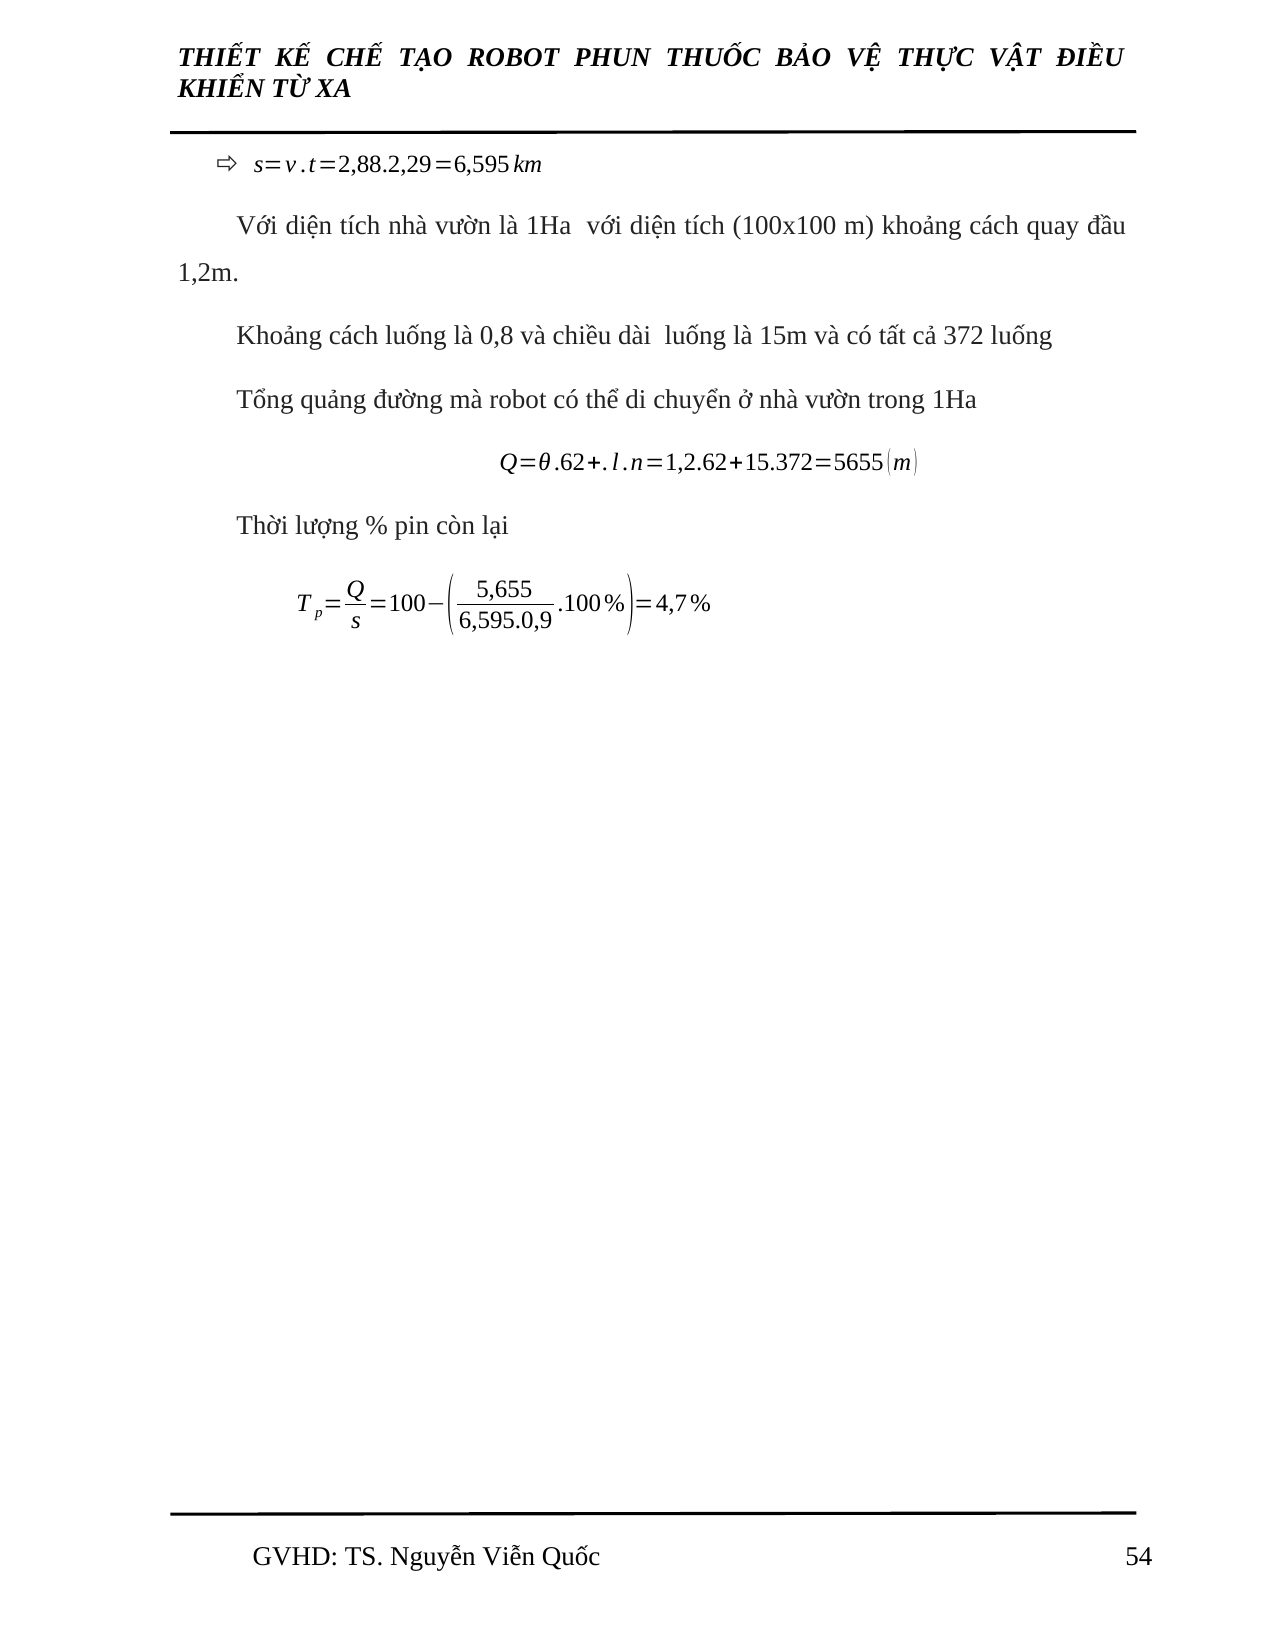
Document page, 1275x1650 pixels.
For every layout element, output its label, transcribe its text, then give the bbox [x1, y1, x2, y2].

text Với diện tích nhà vườn là 1Ha với diện tích (100x100 m) khoảng cách quay đầu 1,2m. [177, 209, 1127, 287]
text Tổng quảng đường mà robot có thể di chuyển ở nhà vườn trong 1Ha [177, 383, 1127, 414]
text Khoảng cách luống là 0,8 và chiều dài luống là 15m và có tất cả 372 luống [177, 319, 1127, 351]
text Thời lượng % pin còn lại [177, 509, 1127, 541]
